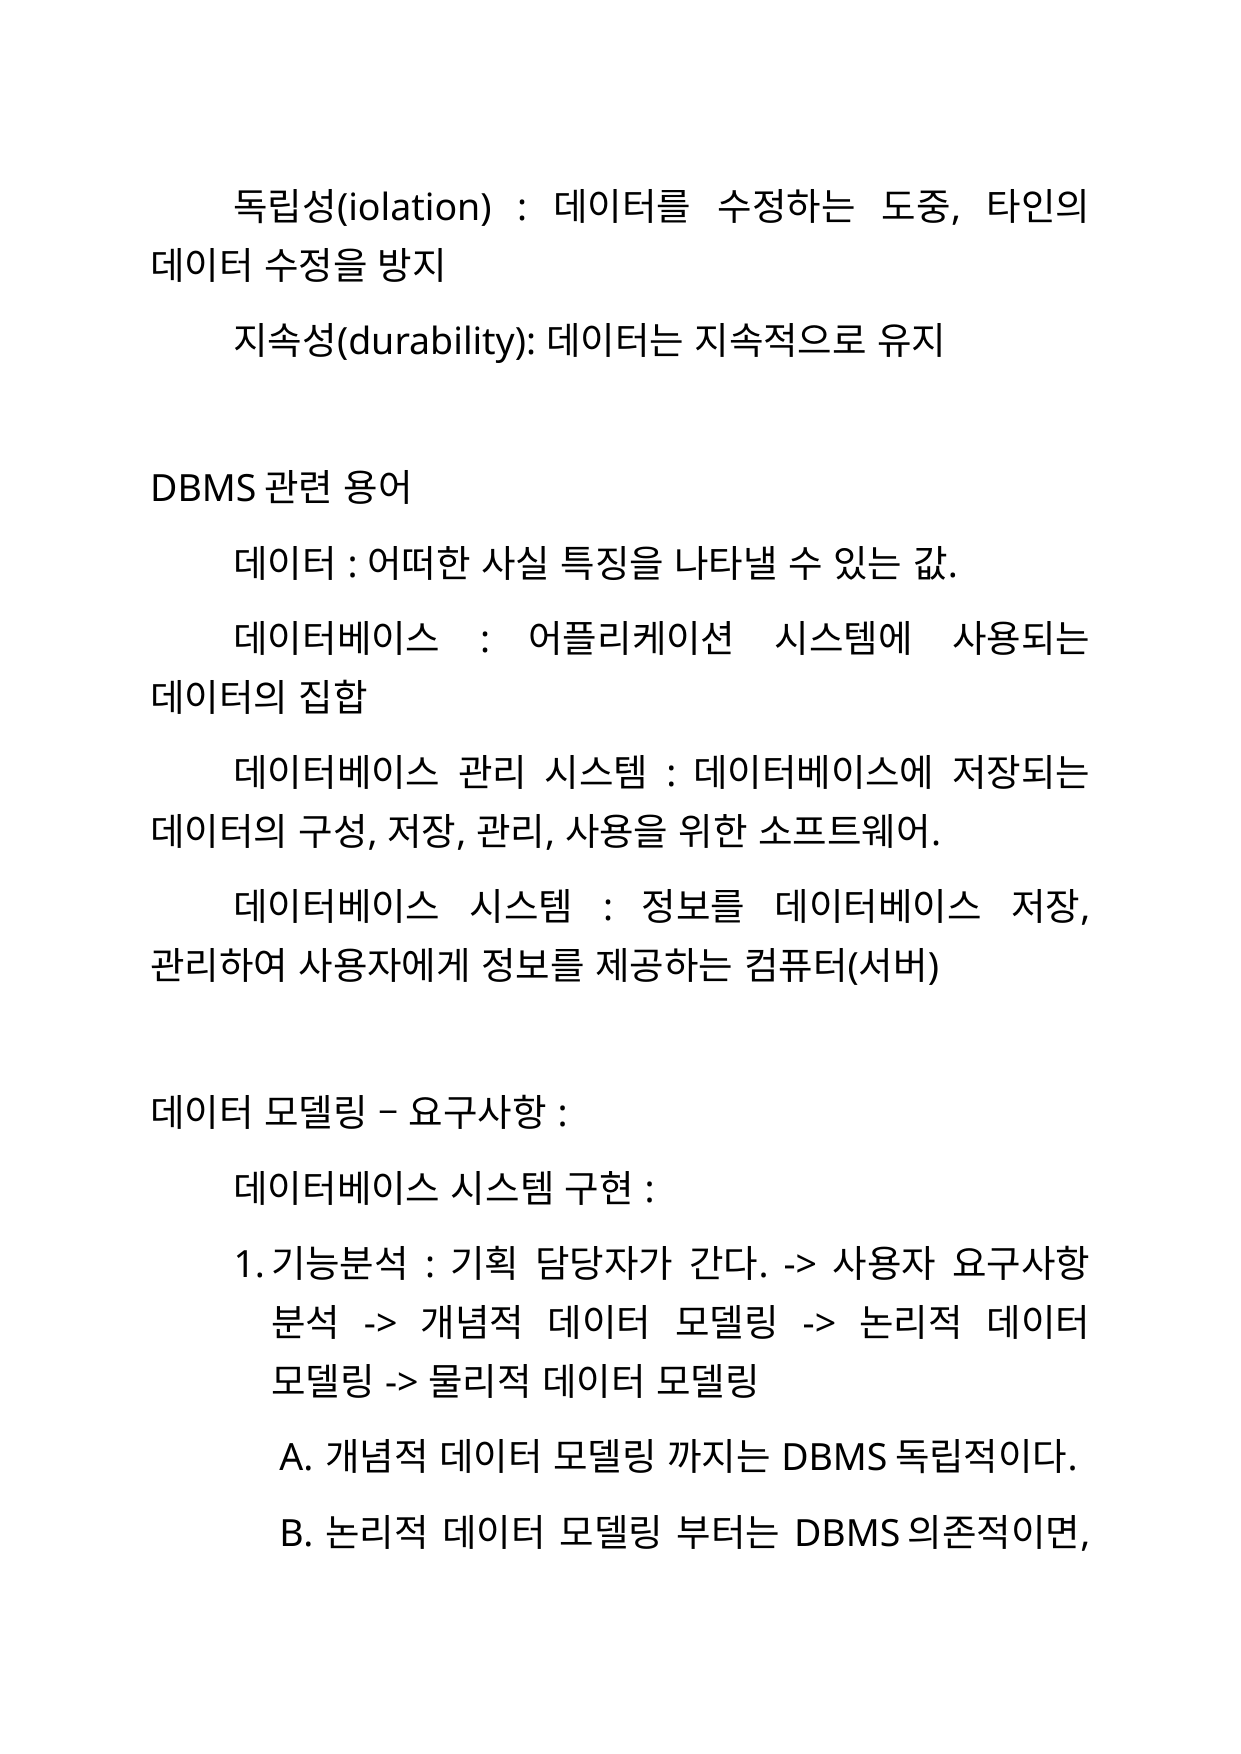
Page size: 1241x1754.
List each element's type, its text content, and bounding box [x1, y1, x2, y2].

text 데이터베이스 시스템 : 정보를 데이터베이스 저장, 관리하여 사용자에게 정보를 제공하는 컴퓨터(서버) [150, 877, 1090, 991]
text 데이터베이스 시스템 구현 : [150, 1159, 1090, 1213]
text DBMS관련 용어 [150, 458, 1090, 513]
list 기능분석 : 기획 담당자가 간다. -> 사용자 요구사항 분석 -> 개념적 데이터 모델링 -> 논리적 데이터 모델링 -> 물리적 데이터 모델링 [233, 1234, 1090, 1406]
text 데이터 : 어떠한 사실 특징을 나타낼 수 있는 값. [150, 534, 1090, 588]
text 데이터 모델링 – 요구사항 : [150, 1083, 1090, 1138]
text 데이터베이스 : 어플리케이션 시스템에 사용되는 데이터의 집합 [150, 609, 1090, 722]
text 데이터베이스 관리 시스템 : 데이터베이스에 저장되는 데이터의 구성, 저장, 관리, 사용을 위한 소프트웨어. [150, 743, 1090, 856]
list 개념적 데이터 모델링 까지는 DBMS독립적이다. [279, 1427, 1090, 1481]
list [279, 1502, 1090, 1557]
text 독립성(iolation) : 데이터를 수정하는 도중, 타인의 데이터 수정을 방지 [150, 177, 1090, 290]
text 지속성(durability): 데이터는 지속적으로 유지 [150, 311, 1090, 366]
